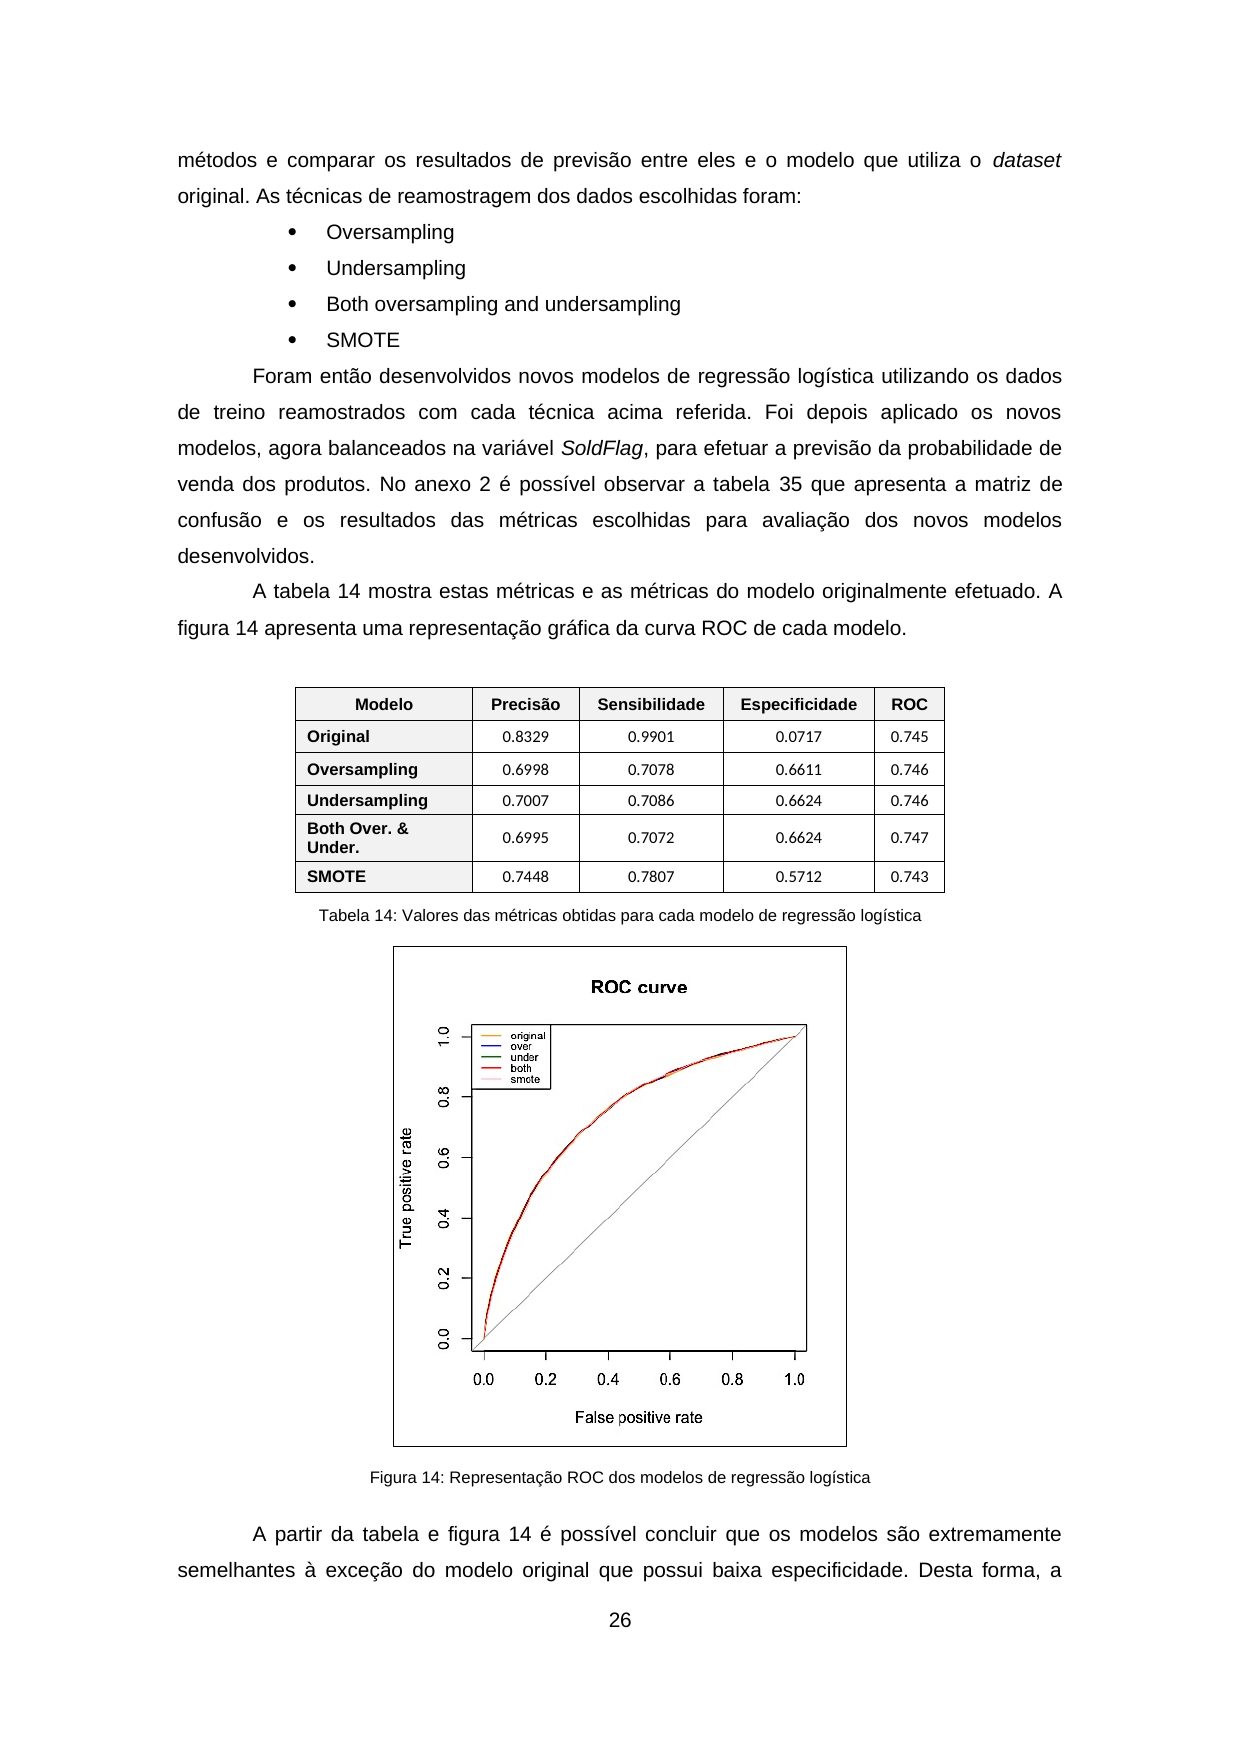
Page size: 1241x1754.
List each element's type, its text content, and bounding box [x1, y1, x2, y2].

table_cell 0.7086 [580, 786, 723, 814]
table_cell 0.746 [875, 753, 944, 785]
table_cell 0.9901 [580, 721, 723, 752]
table_cell 0.743 [875, 862, 944, 892]
table_cell 0.7072 [580, 815, 723, 861]
table_header Especificidade [724, 688, 874, 720]
table_header Modelo [296, 688, 472, 720]
table_cell 0.7078 [580, 753, 723, 785]
table_cell 0.7007 [473, 786, 579, 814]
table_cell Undersampling [296, 786, 472, 814]
table_cell SMOTE [296, 862, 472, 892]
table_cell Original [296, 721, 472, 752]
table_header Sensibilidade [580, 688, 723, 720]
table_cell 0.6998 [473, 753, 579, 785]
list SMOTE [288, 328, 1063, 352]
table_cell Oversampling [296, 753, 472, 785]
table_cell 0.6624 [724, 815, 874, 861]
list Both oversampling and undersampling [288, 292, 1063, 316]
table_cell 0.6611 [724, 753, 874, 785]
list Undersampling [288, 256, 1063, 280]
table_cell 0.5712 [724, 862, 874, 892]
table_header Precisão [473, 688, 579, 720]
table_cell 0.7448 [473, 862, 579, 892]
text A tabela 14 mostra estas métricas e as métricas do modelo originalmente efetuado. A figura 14 apresenta uma representação gráfica da curva ROC de cada modelo. [177, 579, 1063, 639]
table_cell 0.7807 [580, 862, 723, 892]
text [177, 148, 1063, 208]
table_cell 0.0717 [724, 721, 874, 752]
table_cell 0.8329 [473, 721, 579, 752]
table_cell 0.747 [875, 815, 944, 861]
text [177, 1522, 1063, 1582]
table_cell 0.6624 [724, 786, 874, 814]
table_cell 0.745 [875, 721, 944, 752]
table_header ROC [875, 688, 944, 720]
text Tabela 14: Valores das métricas obtidas para cada modelo de regressão logística [177, 906, 1063, 925]
table_cell 0.6995 [473, 815, 579, 861]
picture [394, 947, 846, 1446]
table_cell 0.746 [875, 786, 944, 814]
table_cell Both Over. & Under. [296, 815, 472, 861]
text Foram então desenvolvidos novos modelos de regressão logística utilizando os dados de treino reamostrados com cada técnica acima referida. Foi depois aplicado os novos modelos, agora balanceados na variável SoldFlag, para efetuar a previsão da probabilidade de venda dos produtos. No anexo 2 é possível observar a tabela 35 que apresenta a matriz de confusão e os resultados das métricas escolhidas para avaliação dos novos modelos desenvolvidos. [177, 364, 1063, 567]
list Oversampling [288, 219, 1063, 244]
